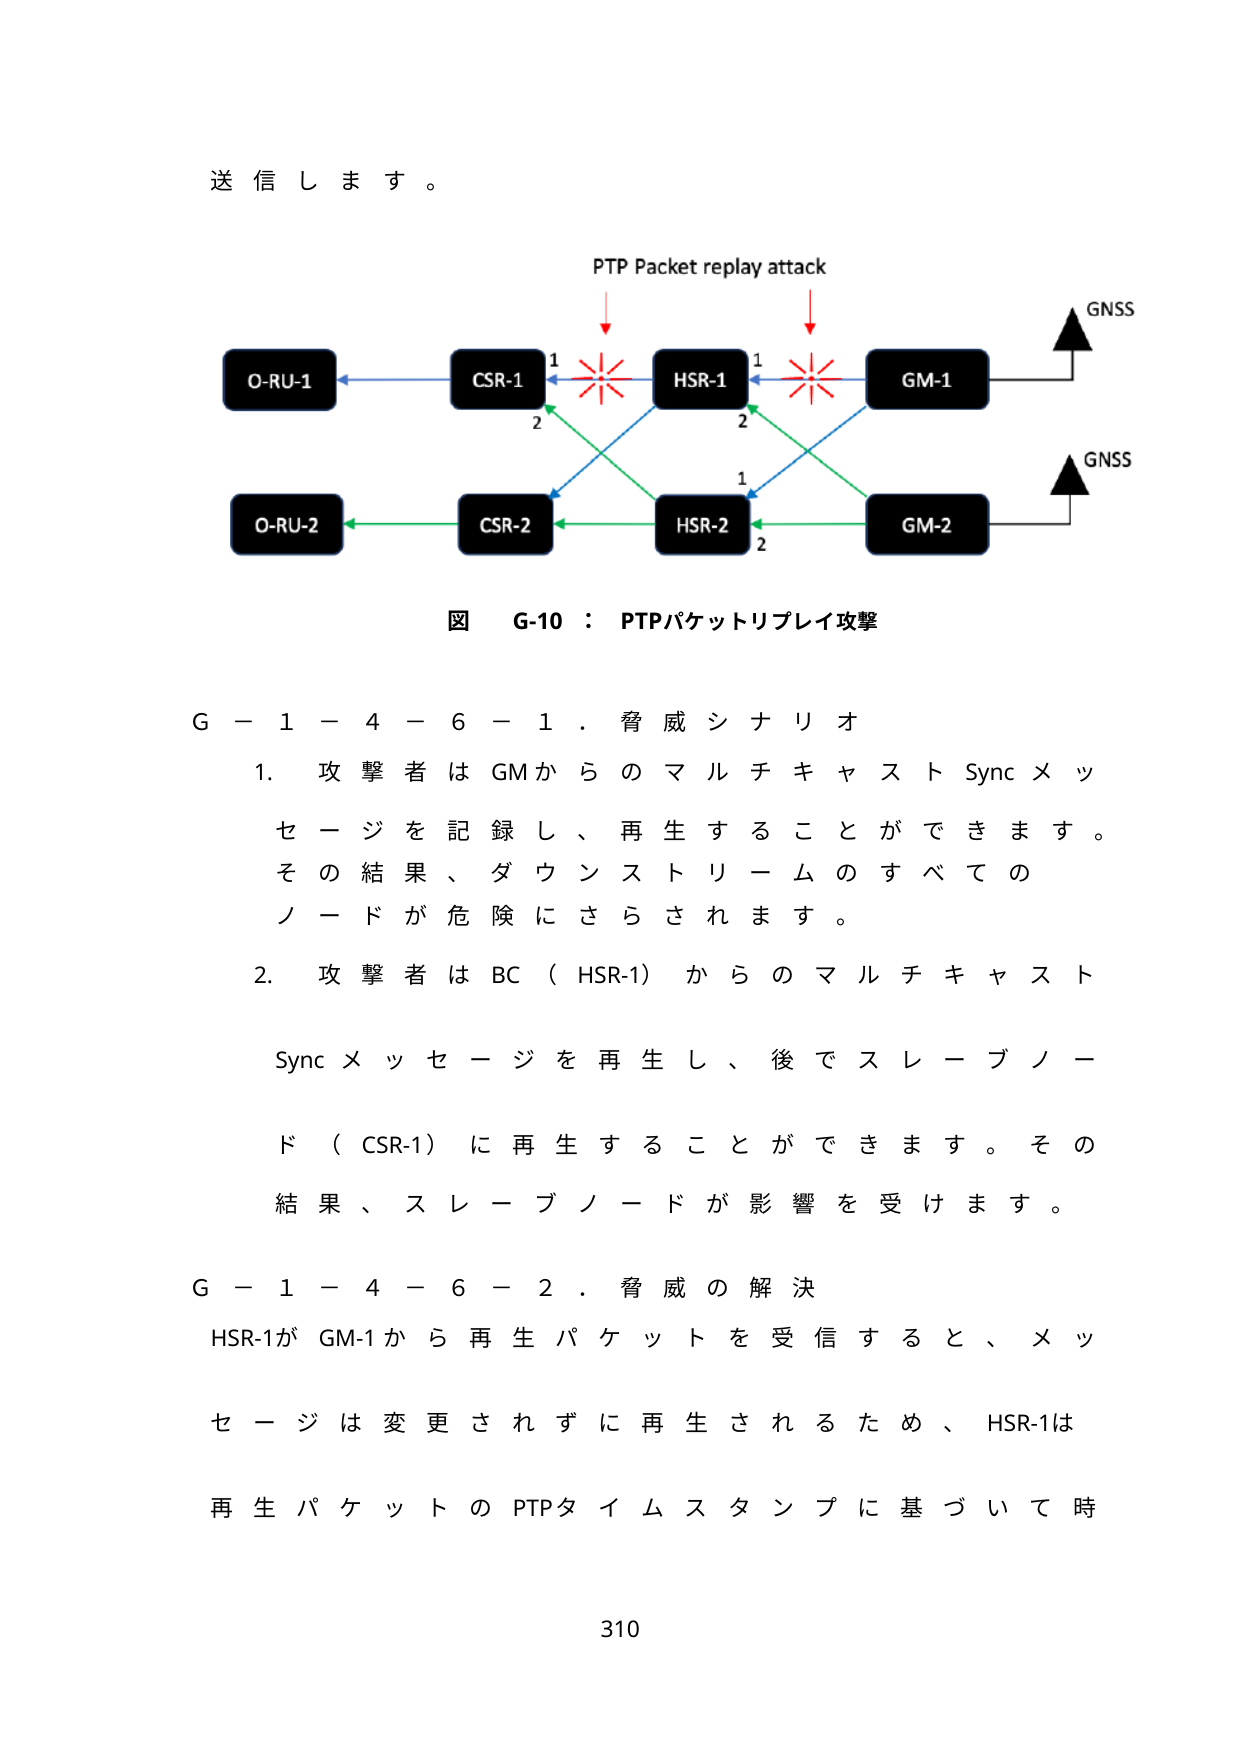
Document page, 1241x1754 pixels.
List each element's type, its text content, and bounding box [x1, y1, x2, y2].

list 攻撃者はBC（HSR-1）からのマルチキャストSyncメッセージを再生し、後でスレーブノード（CSR-1）に再生することができます。その結果、スレーブノードが影響を受けます。 [234, 940, 1116, 1219]
list 攻撃者はGMからのマルチキャストSyncメッセージを記録し、再生することができます。その結果、ダウンストリームのすべてのノードが危険にさらされます。 [234, 737, 1116, 931]
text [192, 162, 1116, 196]
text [192, 1303, 1116, 1540]
picture [210, 247, 1147, 565]
text 図 G-10：PTPパケットリプレイ攻撃 [192, 586, 1116, 652]
text Ｇ－１－４－６－２．脅威の解決 [168, 1270, 1116, 1303]
text Ｇ－１－４－６－１．脅威シナリオ [168, 704, 1116, 737]
